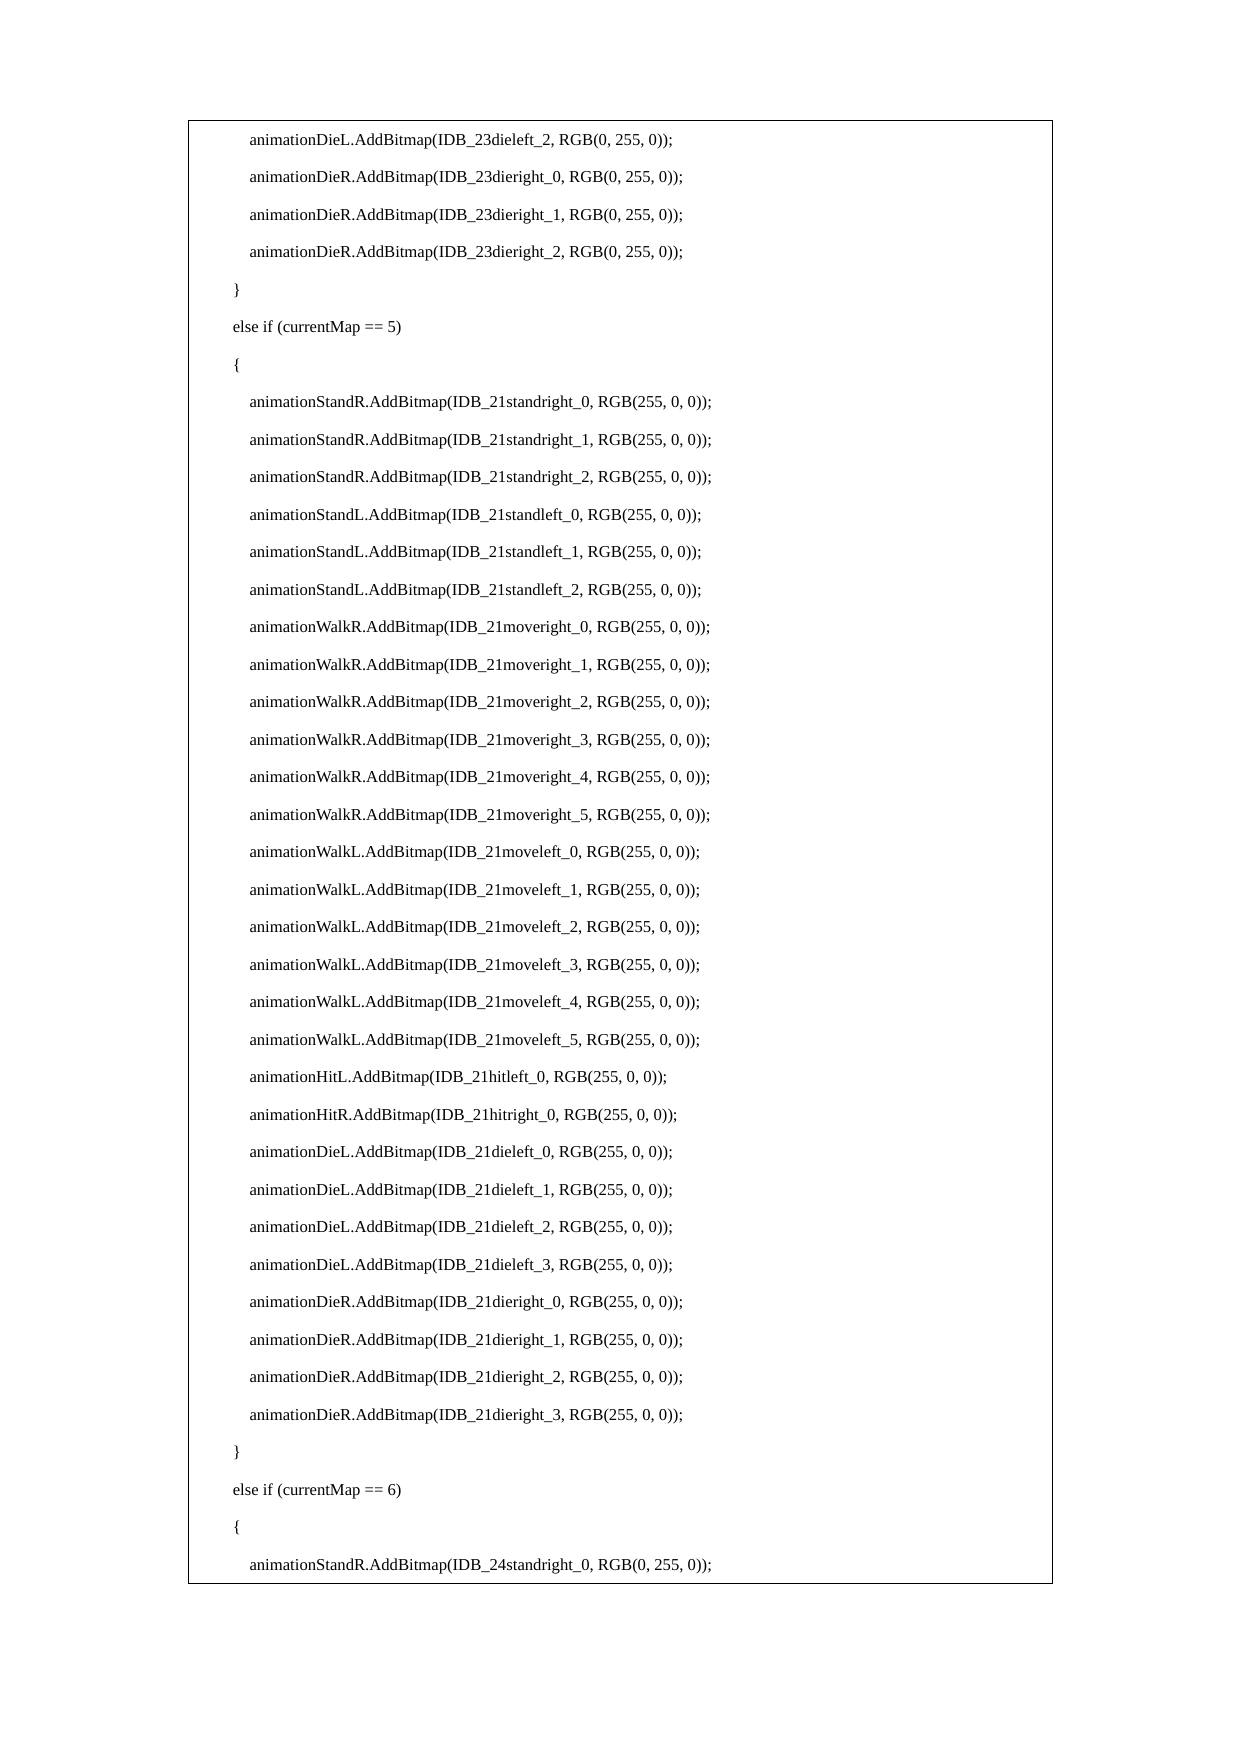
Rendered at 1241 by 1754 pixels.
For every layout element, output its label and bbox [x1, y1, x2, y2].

table_cell [189, 121, 1052, 1583]
